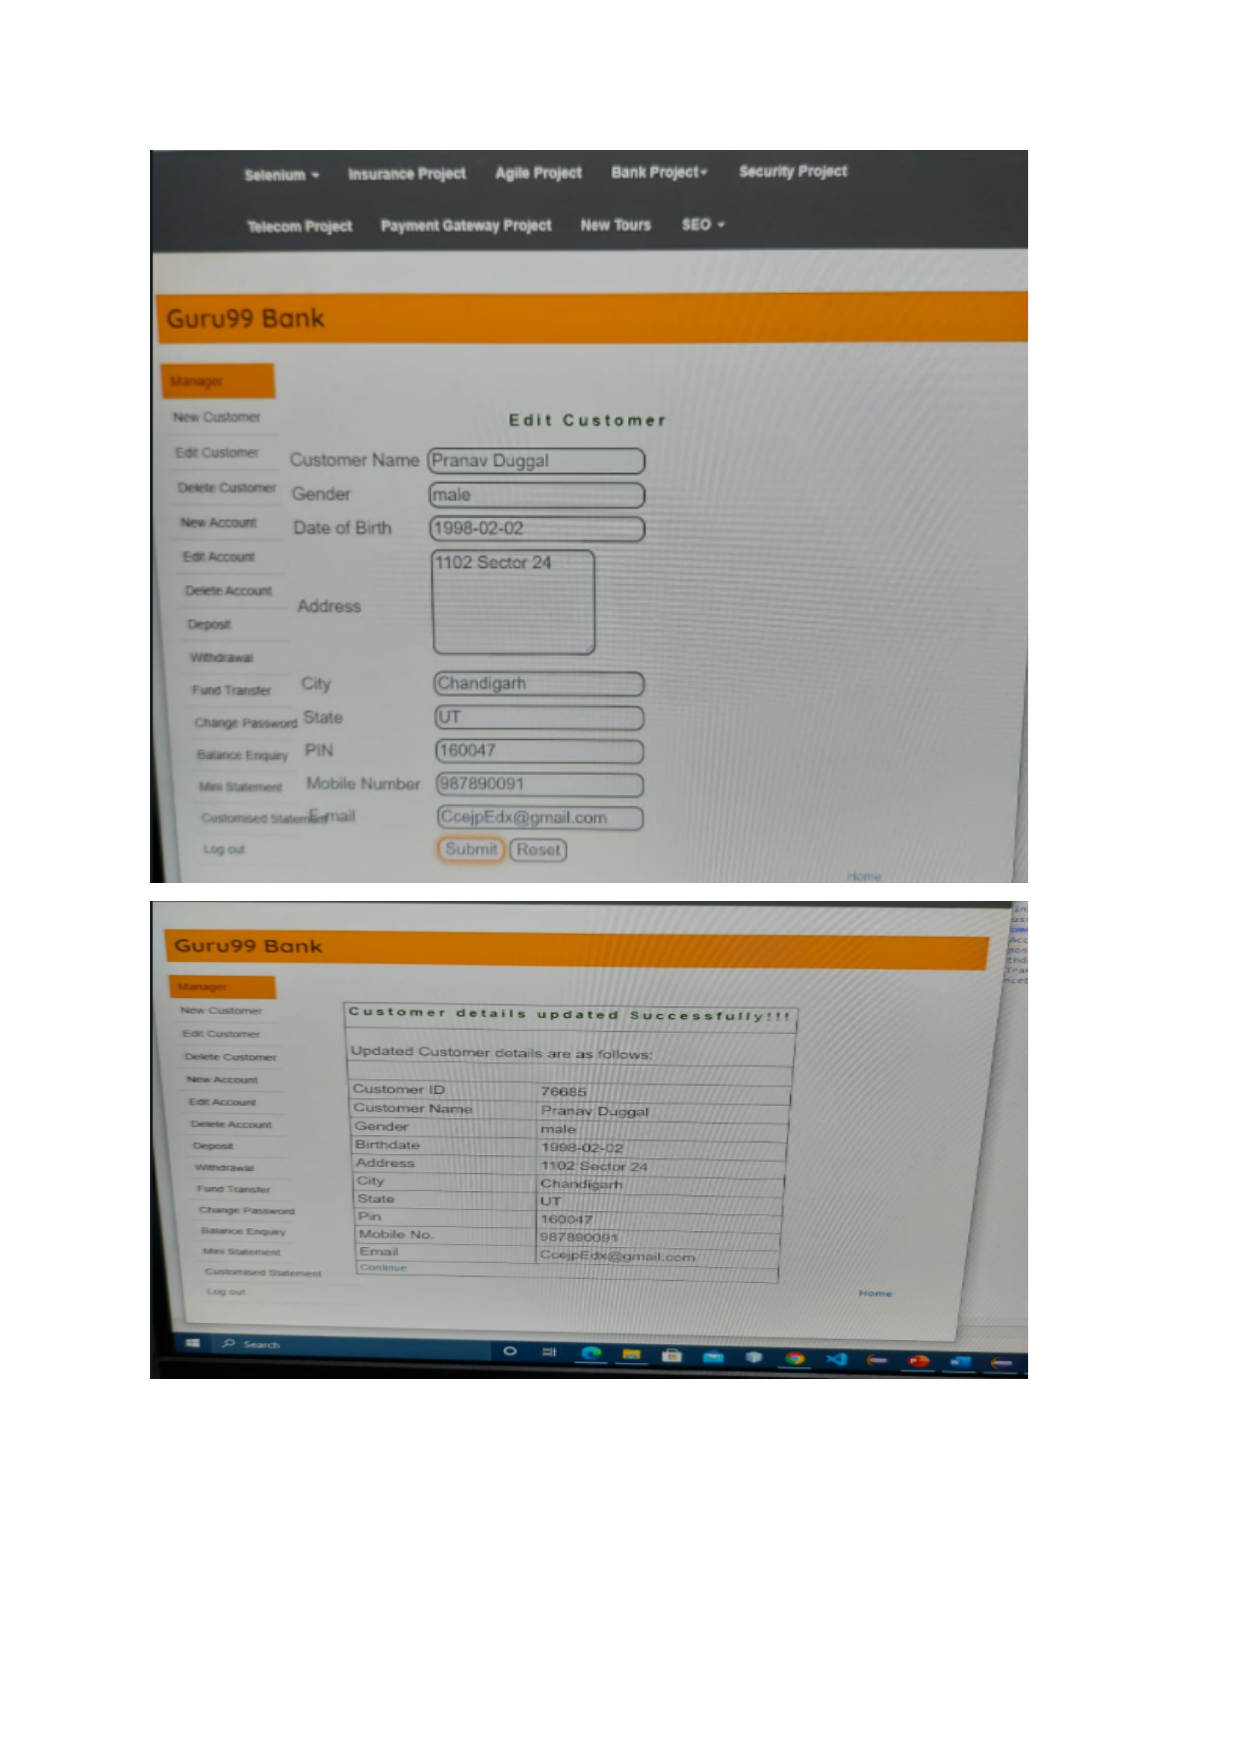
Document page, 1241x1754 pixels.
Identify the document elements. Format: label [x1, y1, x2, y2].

picture [150, 901, 1029, 1379]
picture [150, 150, 1029, 883]
